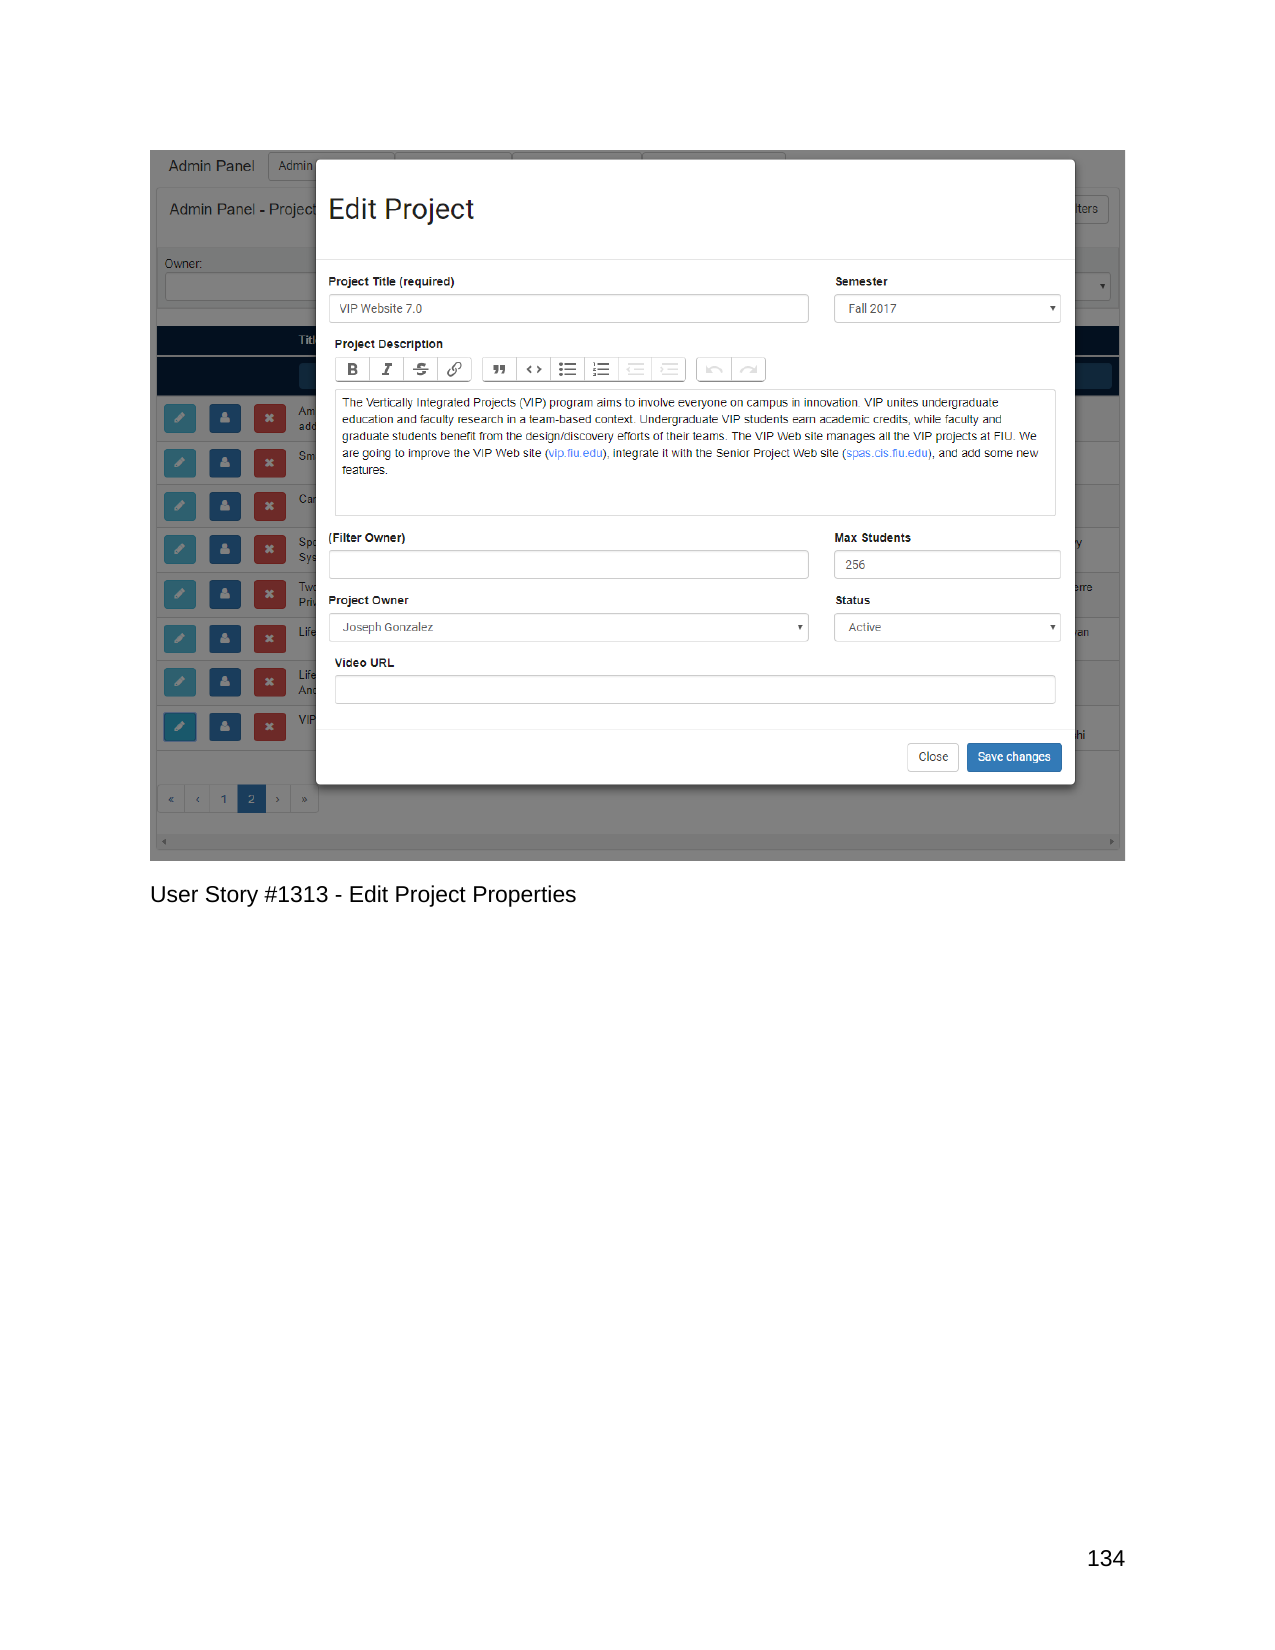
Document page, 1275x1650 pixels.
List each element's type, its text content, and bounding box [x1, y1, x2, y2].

text User Story #1313 - Edit Project Properties [150, 881, 1125, 908]
picture [150, 150, 1125, 861]
